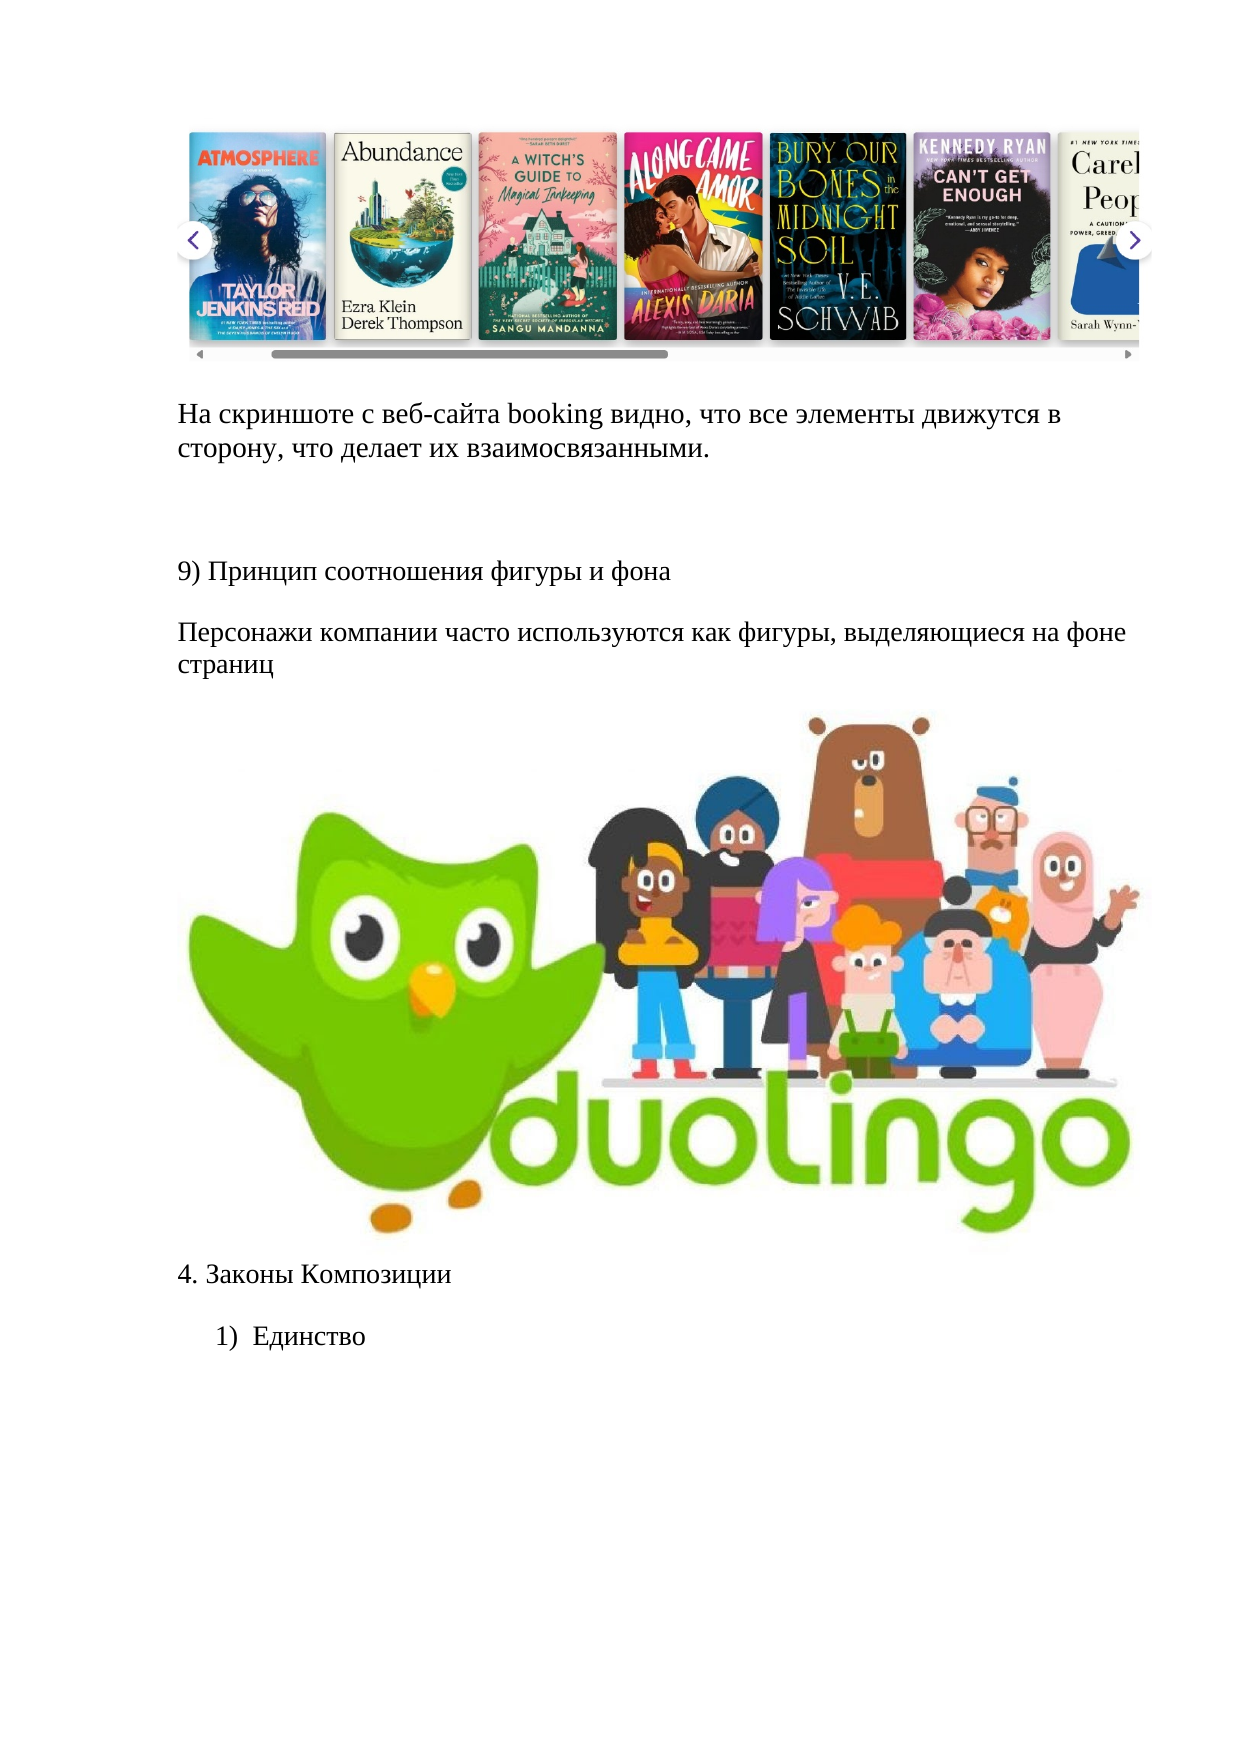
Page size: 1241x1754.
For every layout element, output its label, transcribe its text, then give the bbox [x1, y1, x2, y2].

list Единство [215, 1319, 1152, 1351]
text 9) Принцип соотношения фигуры и фона [177, 521, 1152, 586]
text 4. Законы Композиции [177, 1258, 1152, 1289]
text На скриншоте с веб-сайта booking видно, что все элементы движутся в сторону, что делает их взаимосвязанными. [177, 396, 1152, 492]
picture [177, 118, 1152, 367]
picture [177, 709, 1152, 1258]
text Персонажи компании часто используются как фигуры, выделяющиеся на фоне страниц [177, 615, 1152, 680]
